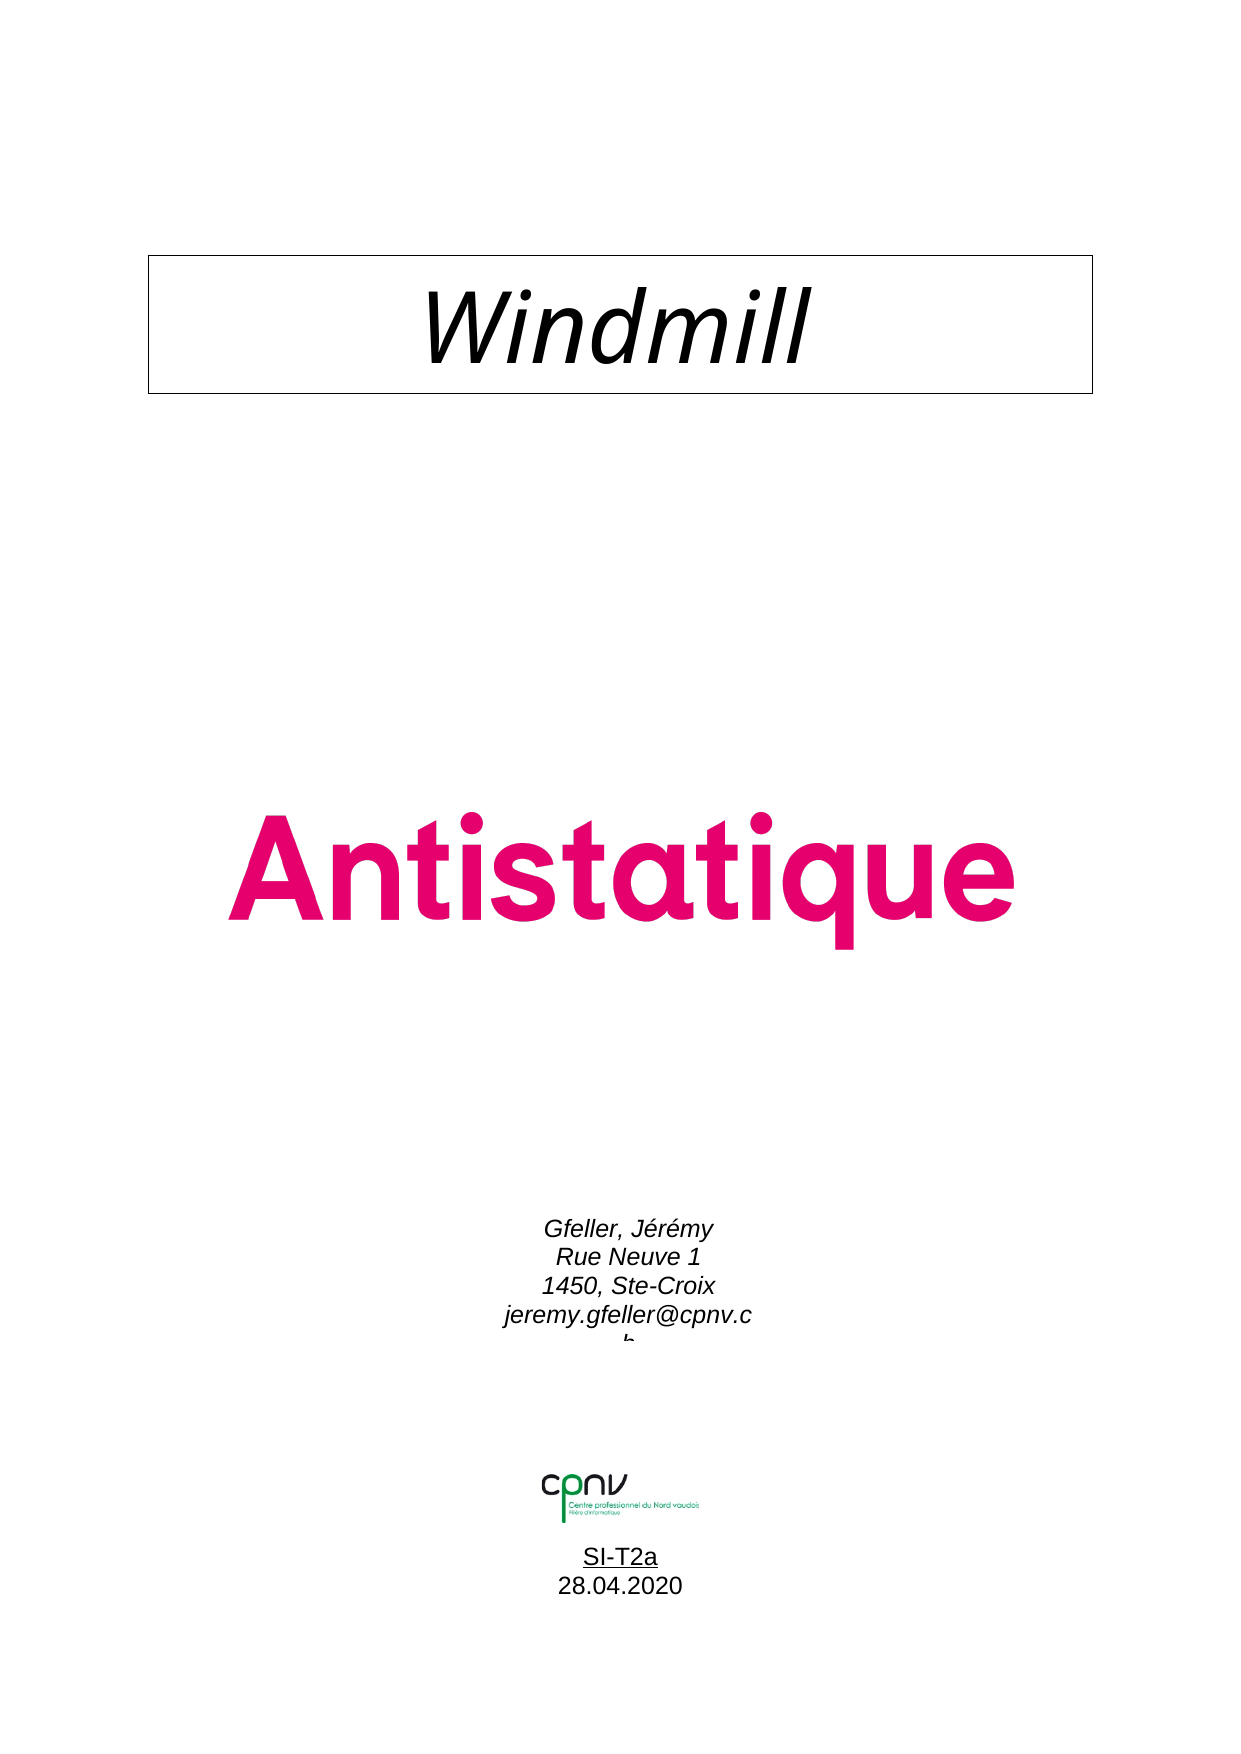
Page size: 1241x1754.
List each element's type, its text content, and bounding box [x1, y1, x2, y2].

picture [541, 1474, 699, 1523]
table_header Windmill [149, 256, 1092, 392]
picture [147, 725, 1093, 1029]
